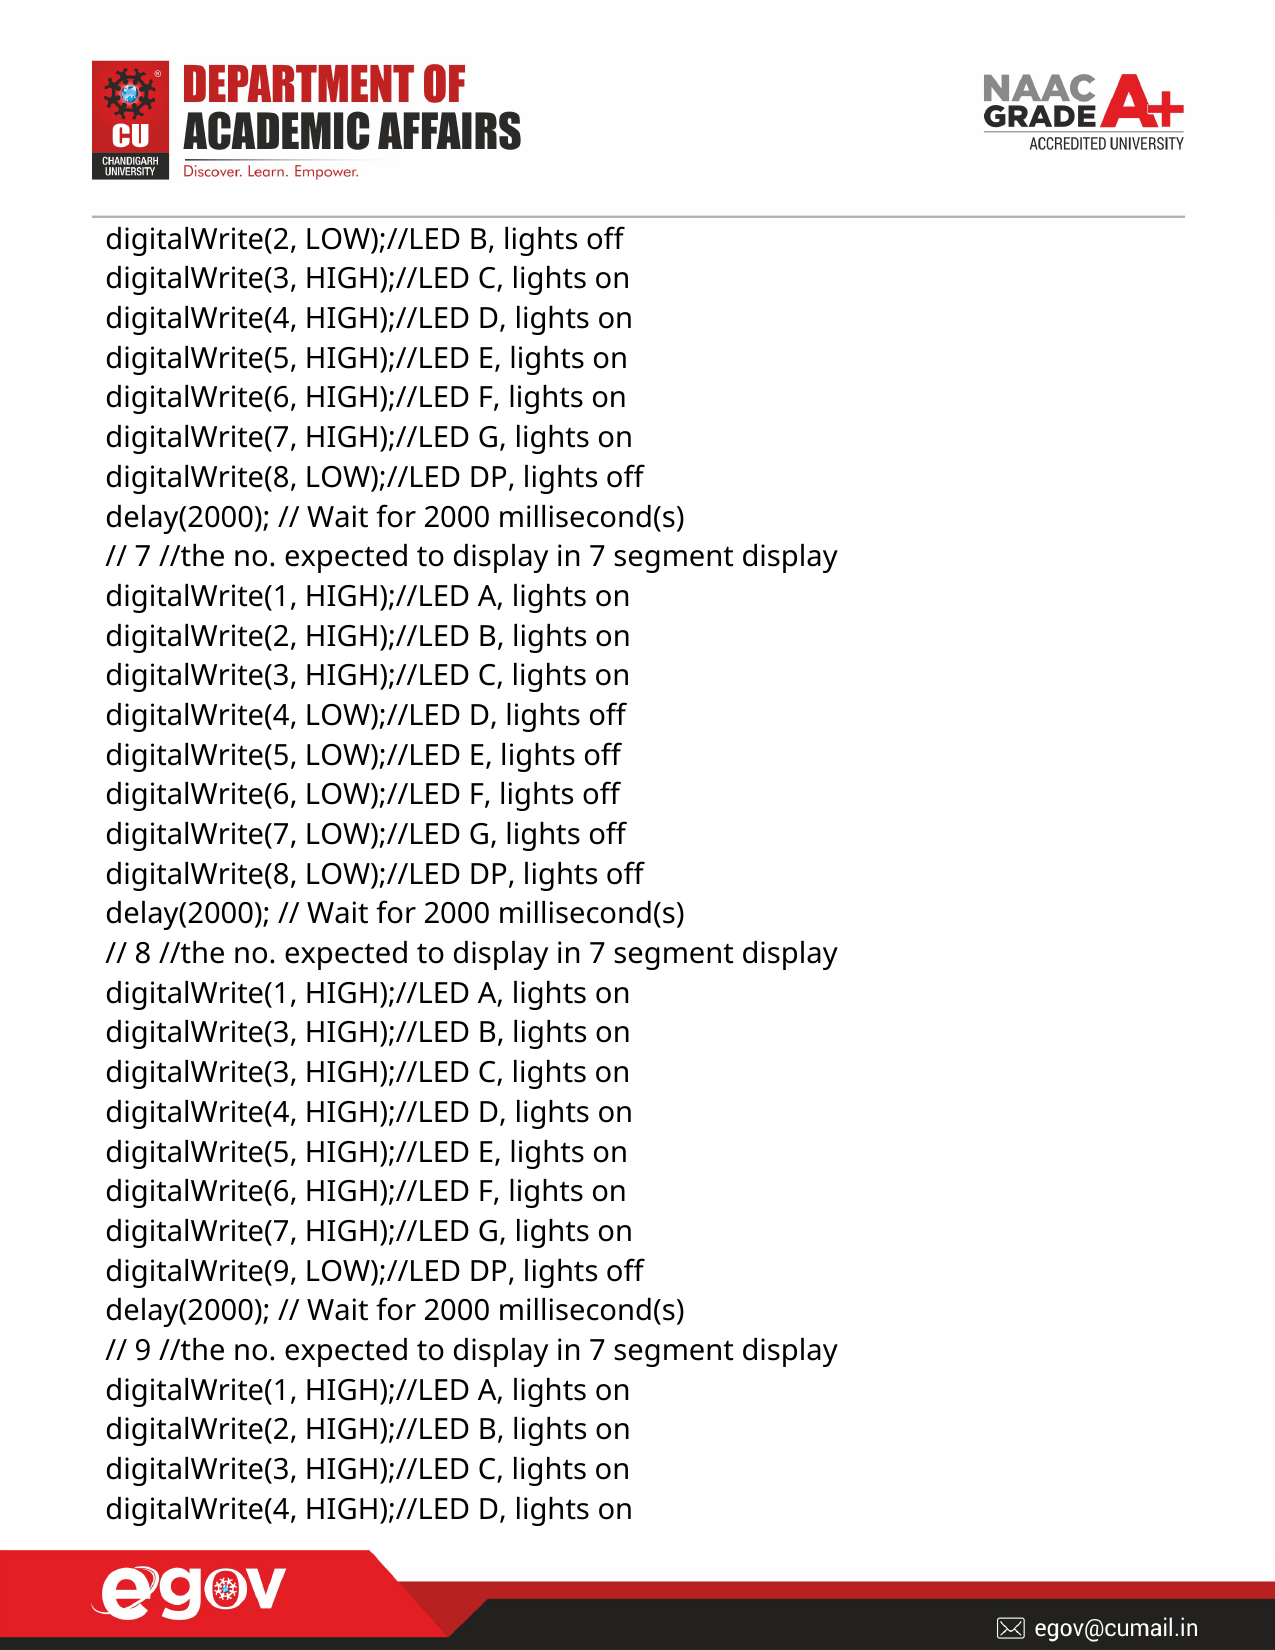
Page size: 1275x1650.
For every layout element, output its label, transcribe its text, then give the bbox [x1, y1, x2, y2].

text digitalWrite(3, HIGH);//LED C, lights on [75, 1051, 1200, 1091]
text digitalWrite(6, LOW);//LED F, lights off [75, 774, 1200, 813]
text digitalWrite(9, LOW);//LED DP, lights off [75, 1250, 1200, 1289]
text digitalWrite(7, HIGH);//LED G, lights on [75, 416, 1200, 456]
text digitalWrite(1, HIGH);//LED A, lights on [75, 1369, 1200, 1409]
text digitalWrite(7, HIGH);//LED G, lights on [75, 1210, 1200, 1250]
text digitalWrite(1, HIGH);//LED A, lights on [75, 575, 1200, 615]
text // 8 //the no. expected to display in 7 segment display [75, 932, 1200, 972]
text // 9 //the no. expected to display in 7 segment display [75, 1329, 1200, 1369]
text digitalWrite(1, HIGH);//LED A, lights on [75, 972, 1200, 1012]
text digitalWrite(3, HIGH);//LED C, lights on [75, 1448, 1200, 1488]
picture [0, 1549, 1275, 1650]
text delay(2000); // Wait for 2000 millisecond(s) [75, 1289, 1200, 1329]
text digitalWrite(8, LOW);//LED DP, lights off [75, 456, 1200, 496]
text delay(2000); // Wait for 2000 millisecond(s) [75, 496, 1200, 536]
text digitalWrite(5, HIGH);//LED E, lights on [75, 1131, 1200, 1171]
text digitalWrite(2, HIGH);//LED B, lights on [75, 615, 1200, 654]
text digitalWrite(7, LOW);//LED G, lights off [75, 813, 1200, 853]
text digitalWrite(3, HIGH);//LED B, lights on [75, 1012, 1200, 1051]
text // 7 //the no. expected to display in 7 segment display [75, 536, 1200, 575]
picture [0, 0, 1275, 218]
text digitalWrite(6, HIGH);//LED F, lights on [75, 1171, 1200, 1210]
text digitalWrite(3, HIGH);//LED C, lights on [75, 258, 1200, 297]
text digitalWrite(2, HIGH);//LED B, lights on [75, 1409, 1200, 1448]
text digitalWrite(4, LOW);//LED D, lights off [75, 694, 1200, 734]
text digitalWrite(8, LOW);//LED DP, lights off [75, 853, 1200, 893]
text digitalWrite(3, HIGH);//LED C, lights on [75, 654, 1200, 694]
text delay(2000); // Wait for 2000 millisecond(s) [75, 893, 1200, 932]
text digitalWrite(2, LOW);//LED B, lights off [75, 75, 1200, 258]
text digitalWrite(6, HIGH);//LED F, lights on [75, 377, 1200, 416]
text digitalWrite(5, LOW);//LED E, lights off [75, 734, 1200, 774]
text digitalWrite(5, HIGH);//LED E, lights on [75, 337, 1200, 377]
text digitalWrite(4, HIGH);//LED D, lights on [75, 1091, 1200, 1131]
text digitalWrite(4, HIGH);//LED D, lights on [75, 297, 1200, 337]
text digitalWrite(4, HIGH);//LED D, lights on [75, 1488, 1200, 1528]
